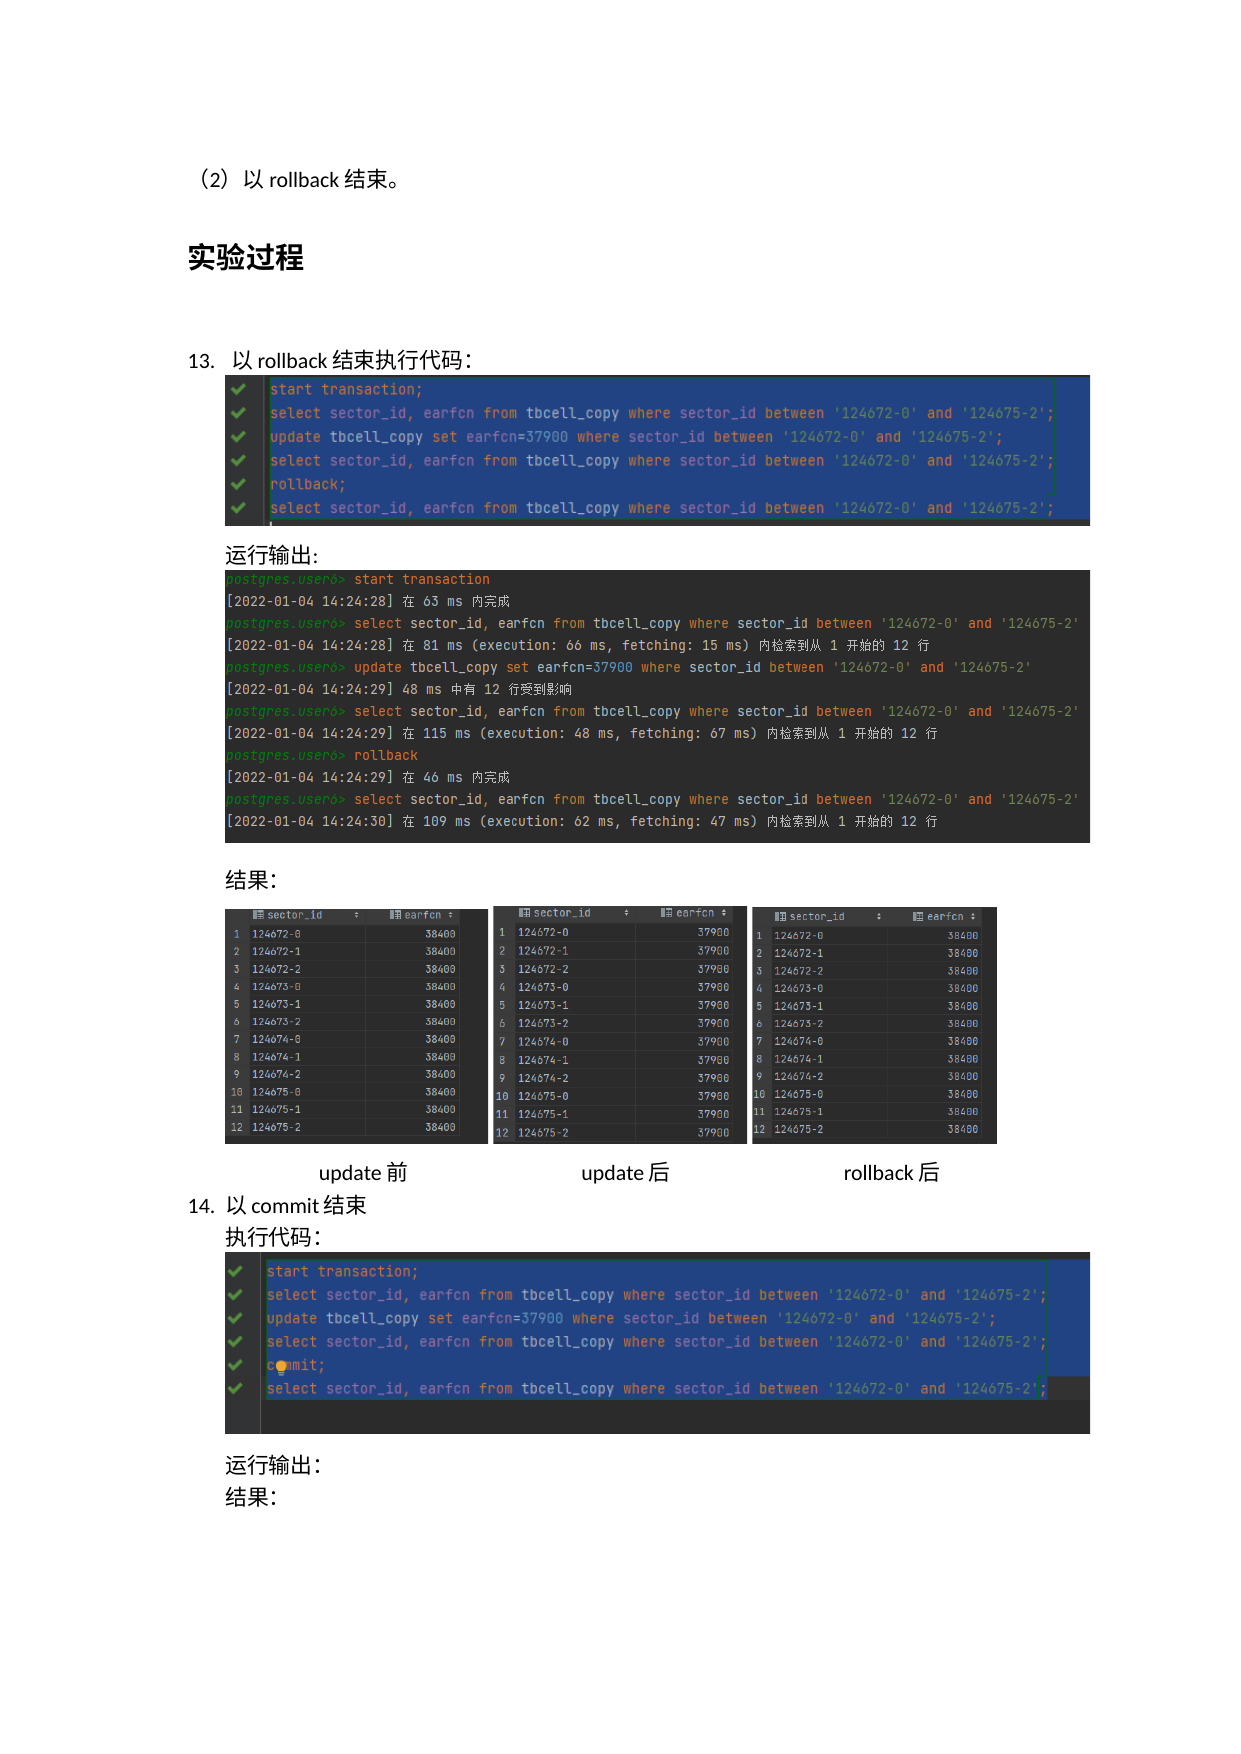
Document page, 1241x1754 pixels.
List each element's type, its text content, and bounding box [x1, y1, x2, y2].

text （2）以 rollback 结束。 [187, 162, 1053, 194]
picture [225, 1252, 1091, 1434]
subtitle 实验过程 [187, 224, 1053, 289]
list 执行代码： [225, 1220, 1053, 1252]
list 运行输出： [225, 1447, 1053, 1480]
list 运行输出: [225, 537, 1053, 570]
list update前 update后 rollback后 [225, 1155, 1053, 1187]
picture [225, 375, 1091, 526]
picture [752, 907, 997, 1144]
list 以commit结束 [187, 1187, 1053, 1220]
list 结果： [225, 1480, 1053, 1512]
list 结果： [225, 862, 1053, 895]
list 以rollback结束执行代码： [187, 342, 1053, 375]
picture [225, 909, 489, 1144]
picture [225, 570, 1091, 843]
picture [493, 906, 748, 1144]
